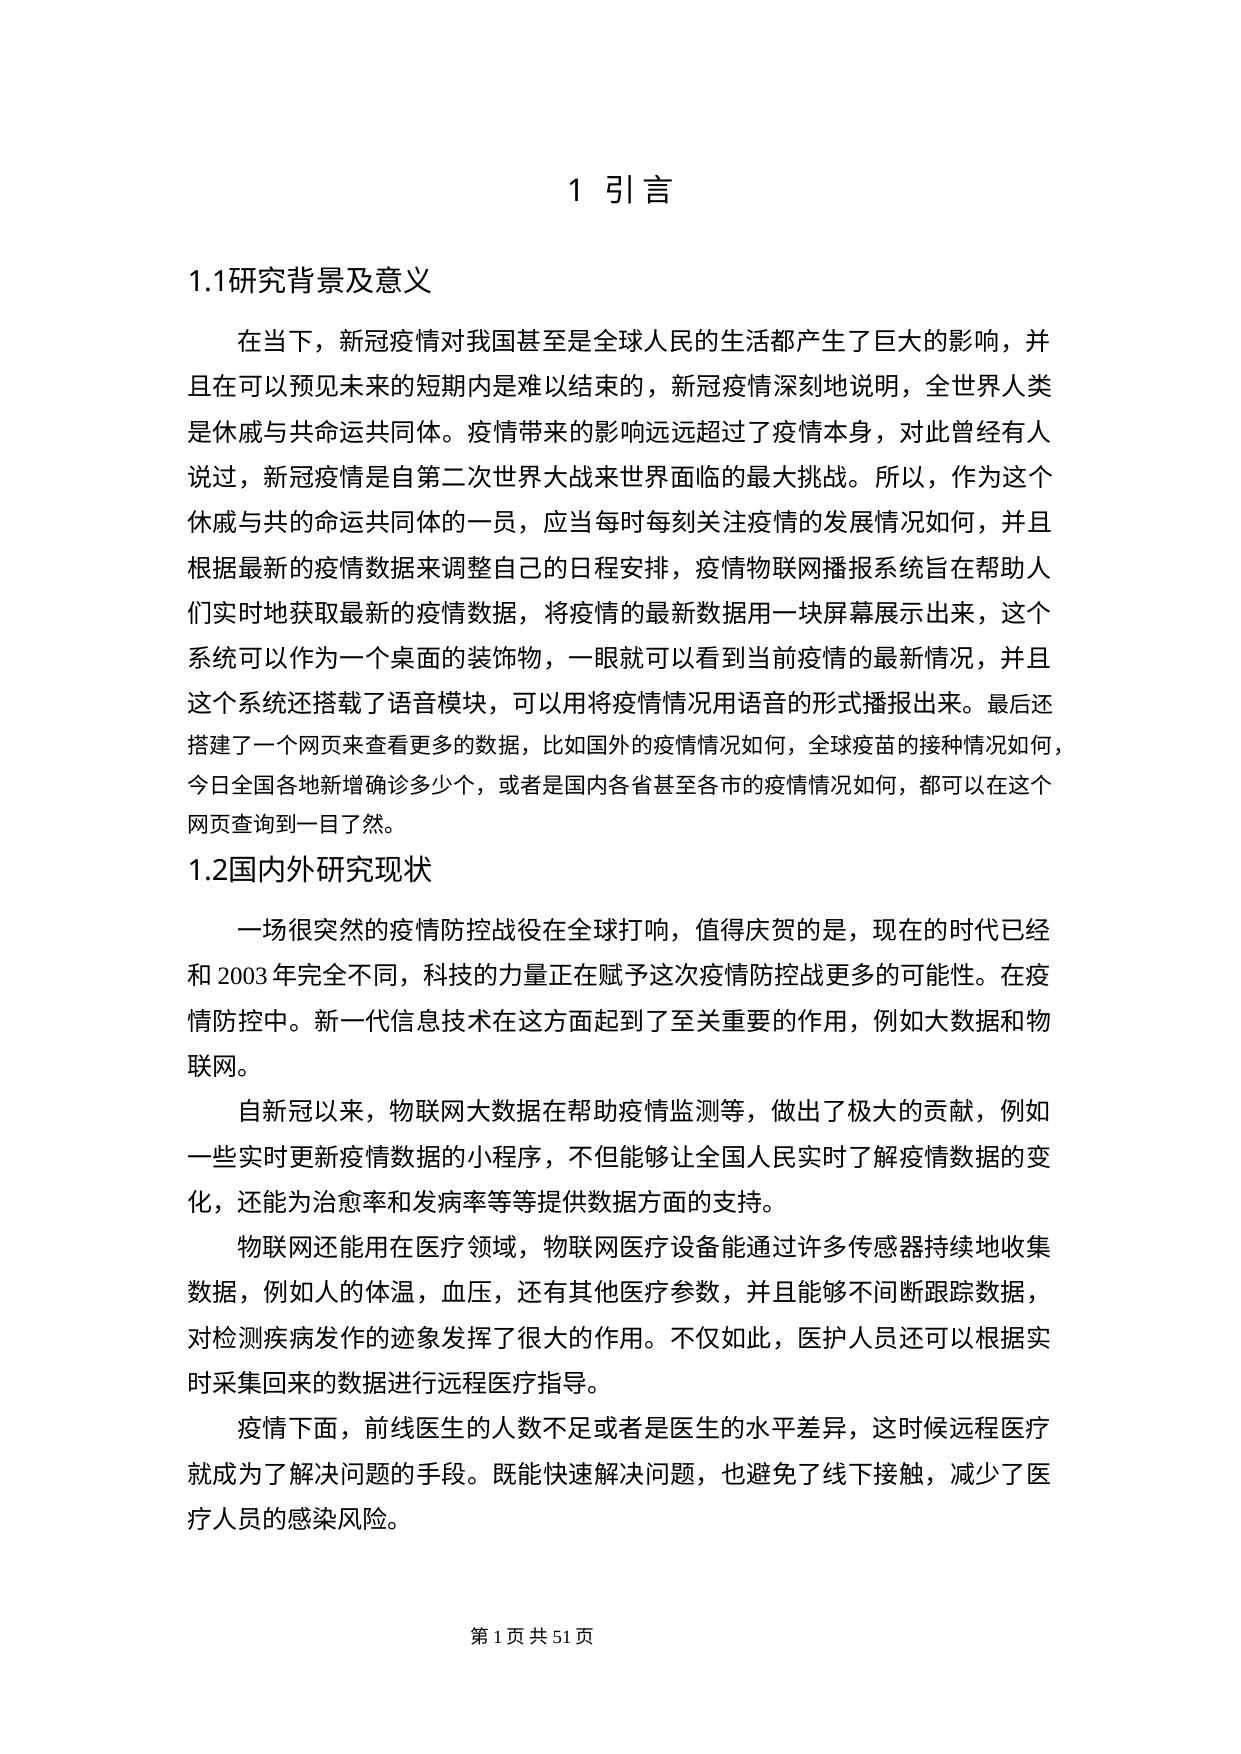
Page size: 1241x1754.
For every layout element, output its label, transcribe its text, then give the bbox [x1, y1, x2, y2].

text 疫情下面，前线医生的人数不足或者是医生的水平差异，这时候远程医疗就成为了解决问题的手段。既能快速解决问题，也避免了线下接触，减少了医疗人员的感染风险。 [187, 1409, 1053, 1536]
text 在当下，新冠疫情对我国甚至是全球人民的生活都产生了巨大的影响，并且在可以预见未来的短期内是难以结束的，新冠疫情深刻地说明，全世界人类是休戚与共命运共同体。疫情带来的影响远远超过了疫情本身，对此曾经有人说过，新冠疫情是自第二次世界大战来世界面临的最大挑战。所以，作为这个休戚与共的命运共同体的一员，应当每时每刻关注疫情的发展情况如何，并且根据最新的疫情数据来调整自己的日程安排，疫情物联网播报系统旨在帮助人们实时地获取最新的疫情数据，将疫情的最新数据用一块屏幕展示出来，这个系统可以作为一个桌面的装饰物，一眼就可以看到当前疫情的最新情况，并且这个系统还搭载了语音模块，可以用将疫情情况用语音的形式播报出来。最后还搭建了一个网页来查看更多的数据，比如国外的疫情情况如何，全球疫苗的接种情况如何，今日全国各地新增确诊多少个，或者是国内各省甚至各市的疫情情况如何，都可以在这个网页查询到一目了然。 [187, 321, 1053, 839]
subtitle 国内外研究现状 [187, 847, 1053, 889]
text 一场很突然的疫情防控战役在全球打响，值得庆贺的是，现在的时代已经和2003年完全不同，科技的力量正在赋予这次疫情防控战更多的可能性。在疫情防控中。新一代信息技术在这方面起到了至关重要的作用，例如大数据和物联网。 [187, 910, 1053, 1083]
subtitle 引 言 [187, 165, 1053, 210]
subtitle 研究背景及意义 [187, 258, 1053, 300]
text 自新冠以来，物联网大数据在帮助疫情监测等，做出了极大的贡献，例如一些实时更新疫情数据的小程序，不但能够让全国人民实时了解疫情数据的变化，还能为治愈率和发病率等等提供数据方面的支持。 [187, 1092, 1053, 1218]
text 物联网还能用在医疗领域，物联网医疗设备能通过许多传感器持续地收集数据，例如人的体温，血压，还有其他医疗参数，并且能够不间断跟踪数据，对检测疾病发作的迹象发挥了很大的作用。不仅如此，医护人员还可以根据实时采集回来的数据进行远程医疗指导。 [187, 1228, 1053, 1400]
